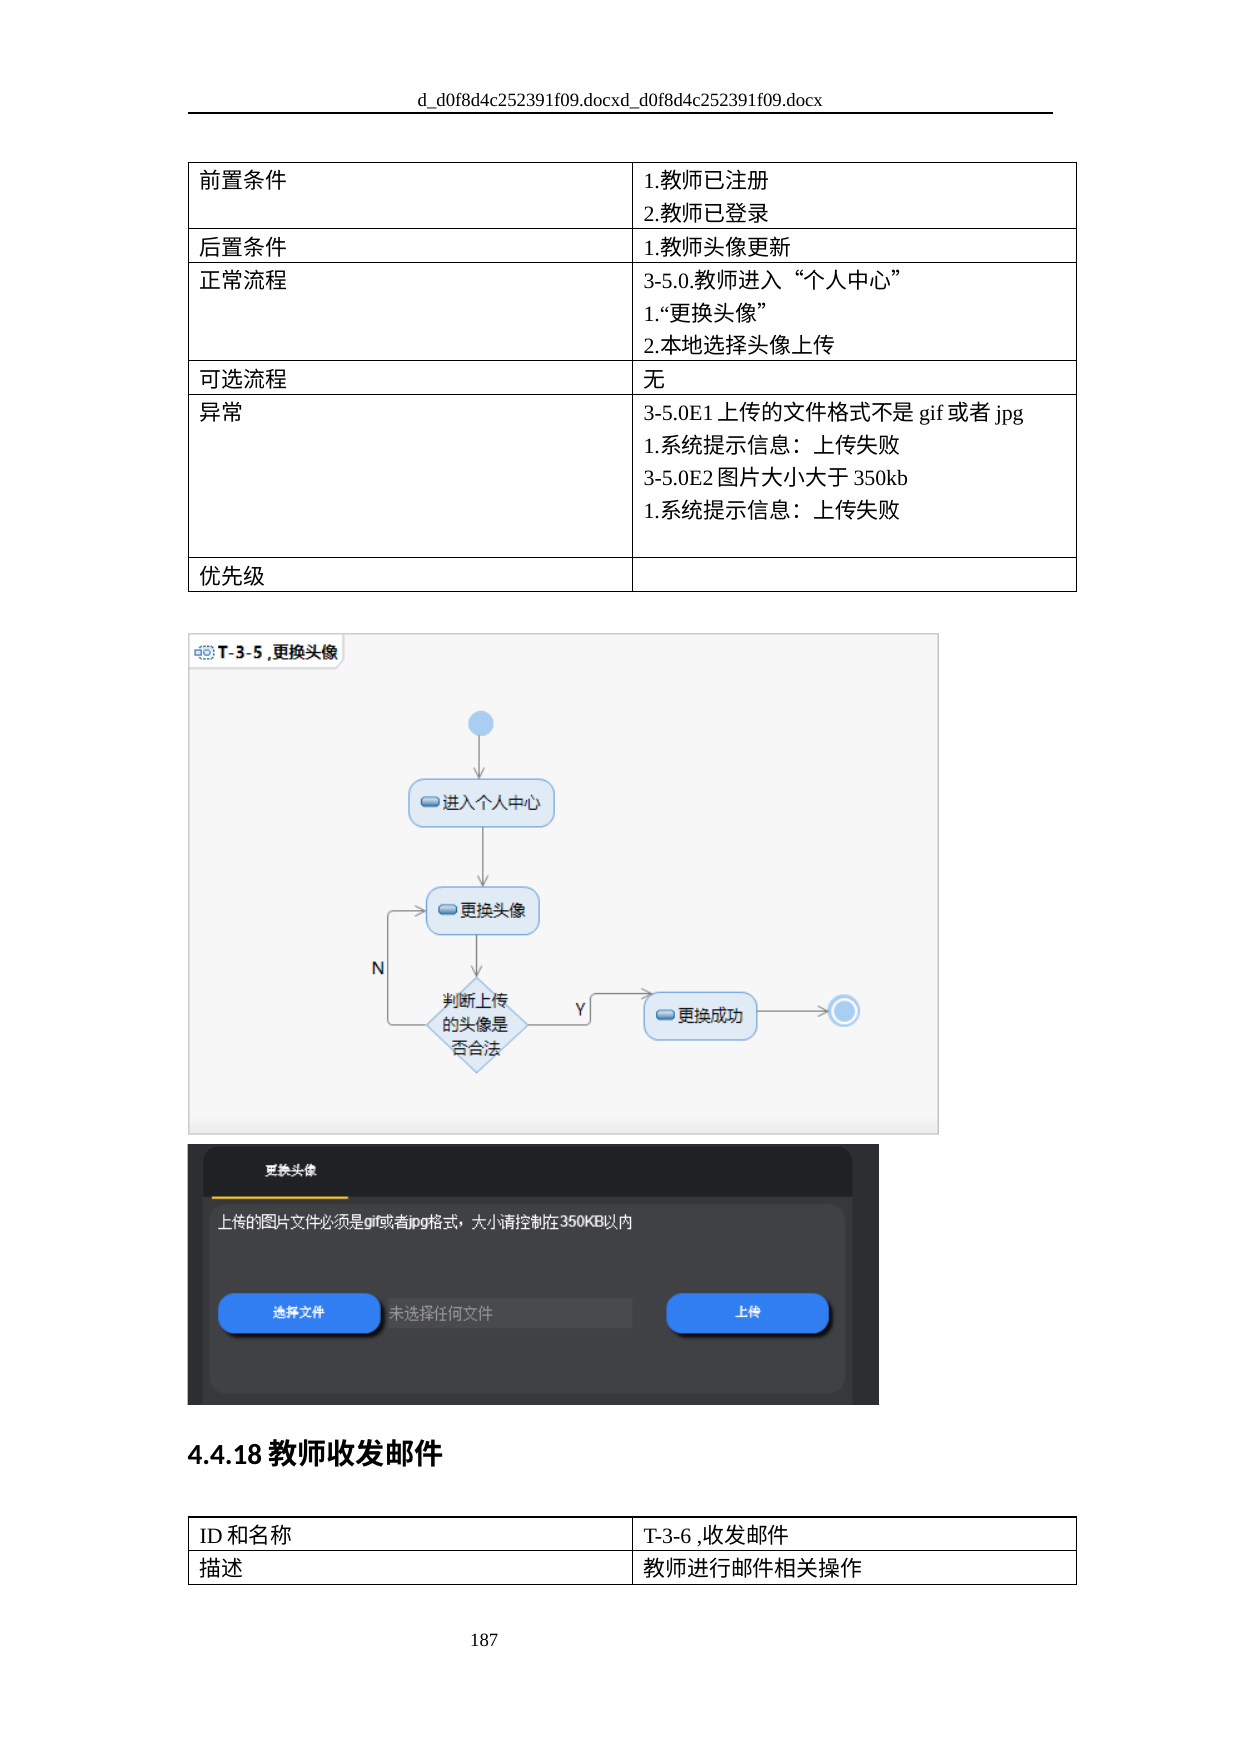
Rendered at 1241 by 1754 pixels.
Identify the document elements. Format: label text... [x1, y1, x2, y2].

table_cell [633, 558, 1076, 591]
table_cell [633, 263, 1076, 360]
picture [187, 633, 939, 1136]
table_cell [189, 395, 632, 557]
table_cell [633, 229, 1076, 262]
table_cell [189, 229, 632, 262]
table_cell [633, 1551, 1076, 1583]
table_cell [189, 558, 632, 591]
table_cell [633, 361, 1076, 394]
subtitle 4.4.18教师收发邮件 [187, 1419, 1053, 1484]
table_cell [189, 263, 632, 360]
picture [187, 1144, 879, 1405]
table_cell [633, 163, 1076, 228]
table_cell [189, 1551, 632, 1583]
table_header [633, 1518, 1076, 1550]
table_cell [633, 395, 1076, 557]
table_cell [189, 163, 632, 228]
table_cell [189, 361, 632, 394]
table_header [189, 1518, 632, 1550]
